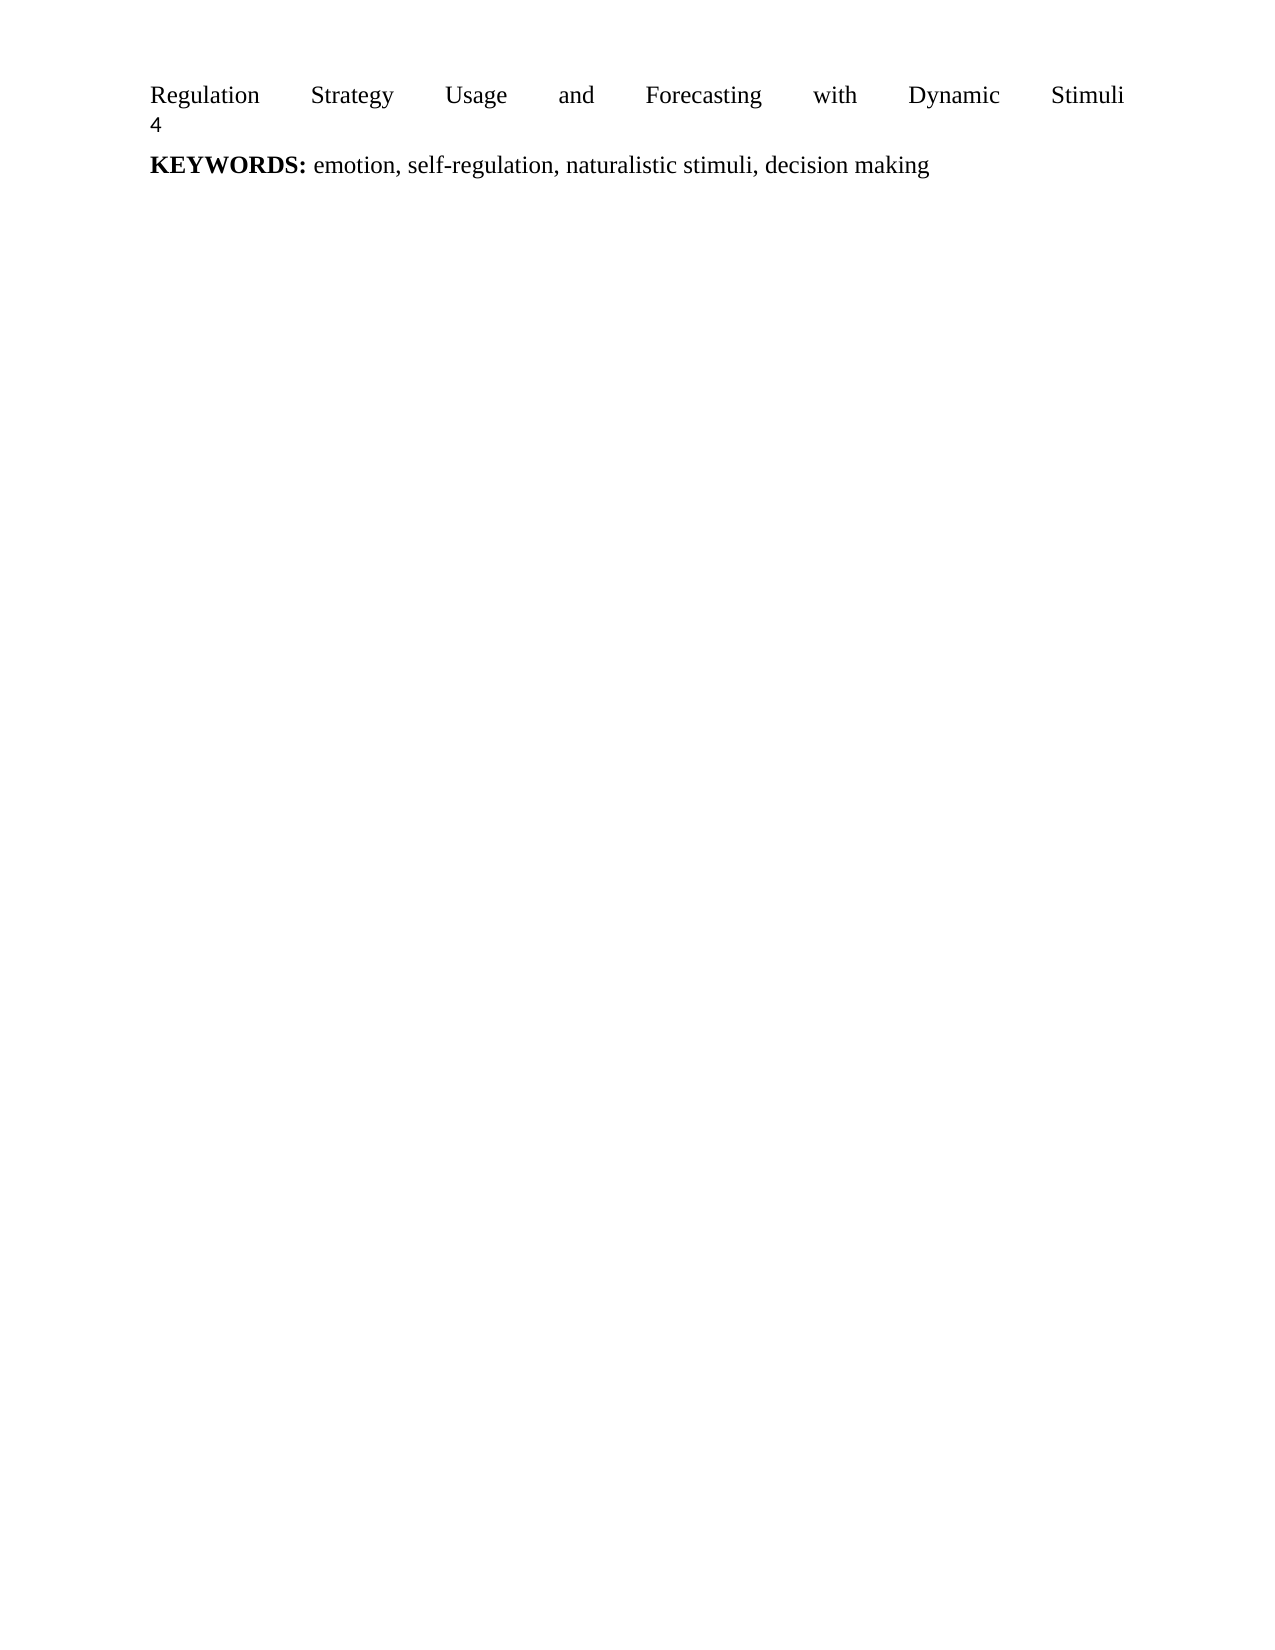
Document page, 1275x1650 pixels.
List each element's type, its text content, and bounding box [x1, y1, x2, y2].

text KEYWORDS: emotion, self-regulation, naturalistic stimuli, decision making [150, 150, 1125, 179]
